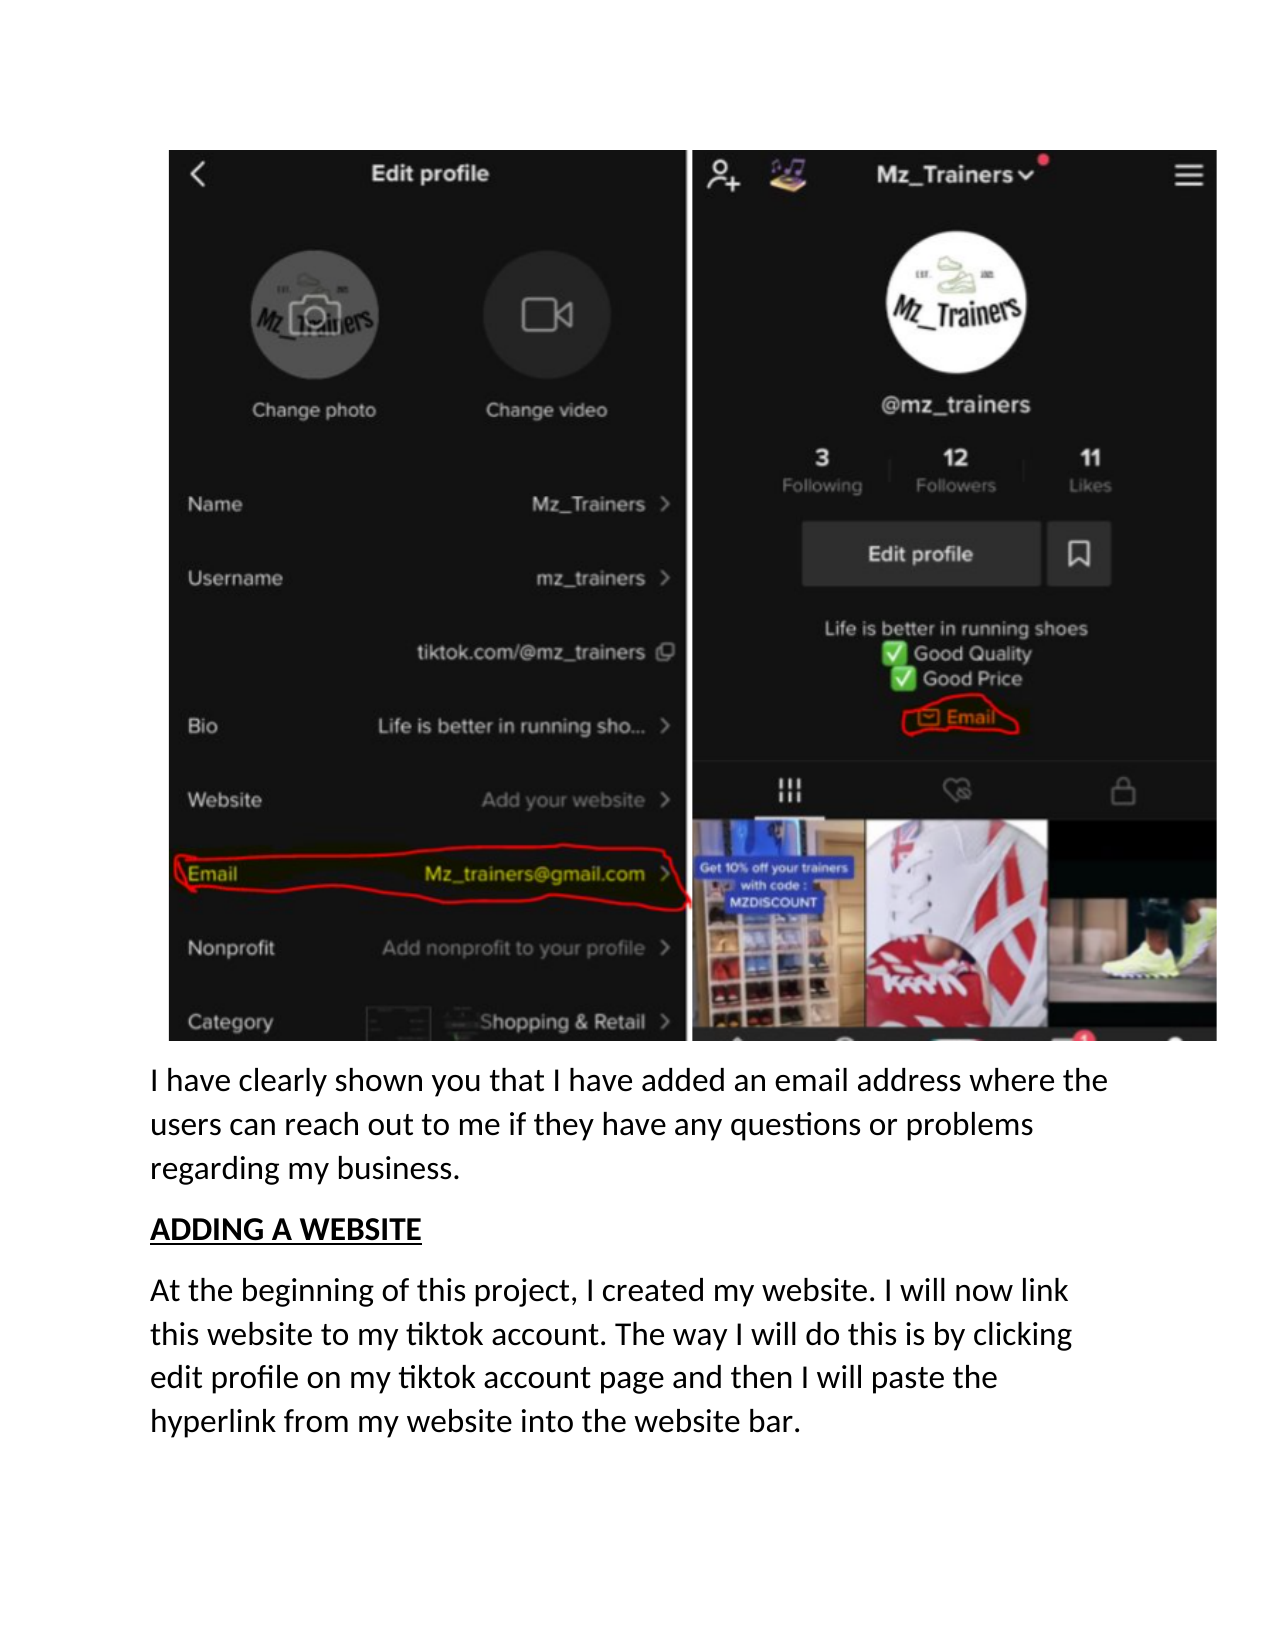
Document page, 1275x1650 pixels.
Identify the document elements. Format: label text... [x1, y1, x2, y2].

text I have clearly shown you that I have added an email address where the users can reach out to me if they have any questions or problems regarding my business. [150, 1059, 1125, 1188]
text At the beginning of this project, I created my website. I will now link this website to my tiktok account. The way I will do this is by clicking edit profile on my tiktok account page and then I will paste the hyperlink from my website into the website bar. [150, 1269, 1125, 1441]
text ADDING A WEBSITE [150, 1208, 1125, 1249]
